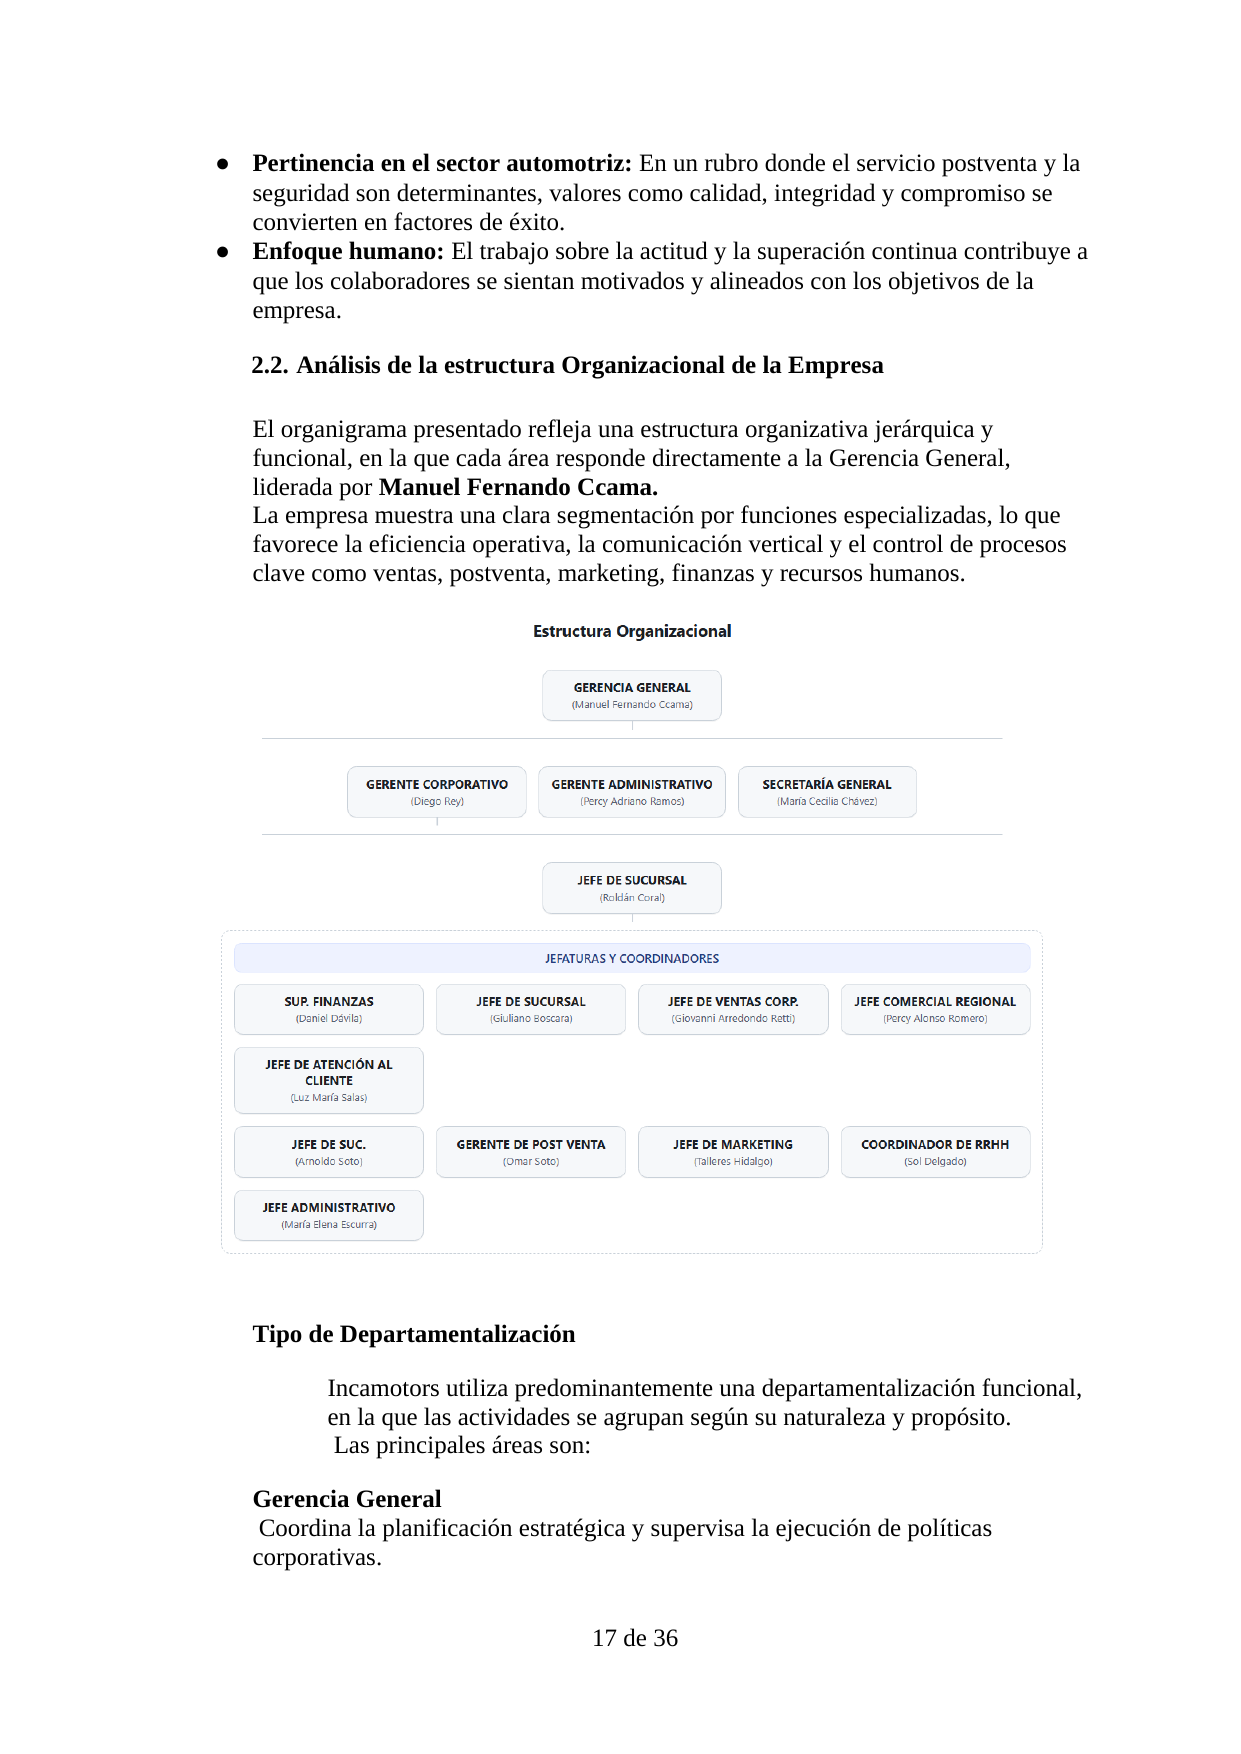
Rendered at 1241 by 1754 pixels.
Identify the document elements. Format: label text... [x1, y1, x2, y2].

text Gerencia General Coordina la planificación estratégica y supervisa la ejecución de políticas corporativas. [252, 1484, 1093, 1571]
text Tipo de Departamentalización [252, 1319, 1093, 1348]
text El organigrama presentado refleja una estructura organizativa jerárquica y funcional, en la que cada área responde directamente a la Gerencia General, liderada por Manuel Fernando Ccama. La empresa muestra una clara segmentación por funciones especializadas, lo que favorece la eficiencia operativa, la comunicación vertical y el control de procesos clave como ventas, postventa, marketing, finanzas y recursos humanos. [252, 414, 1093, 587]
list Pertinencia en el sector automotriz: En un rubro donde el servicio postventa y la seguridad son determinantes, valores como calidad, integridad y compromiso se convierten en factores de éxito. [215, 148, 1093, 236]
list Enfoque humano: El trabajo sobre la actitud y la superación continua contribuye a que los colaboradores se sientan motivados y alineados con los objetivos de la empresa. [215, 236, 1093, 326]
text Incamotors utiliza predominantemente una departamentalización funcional, en la que las actividades se agrupan según su naturaleza y propósito. Las principales áreas son: [327, 1373, 1093, 1459]
subtitle Análisis de la estructura Organizacional de la Empresa [251, 351, 1093, 379]
